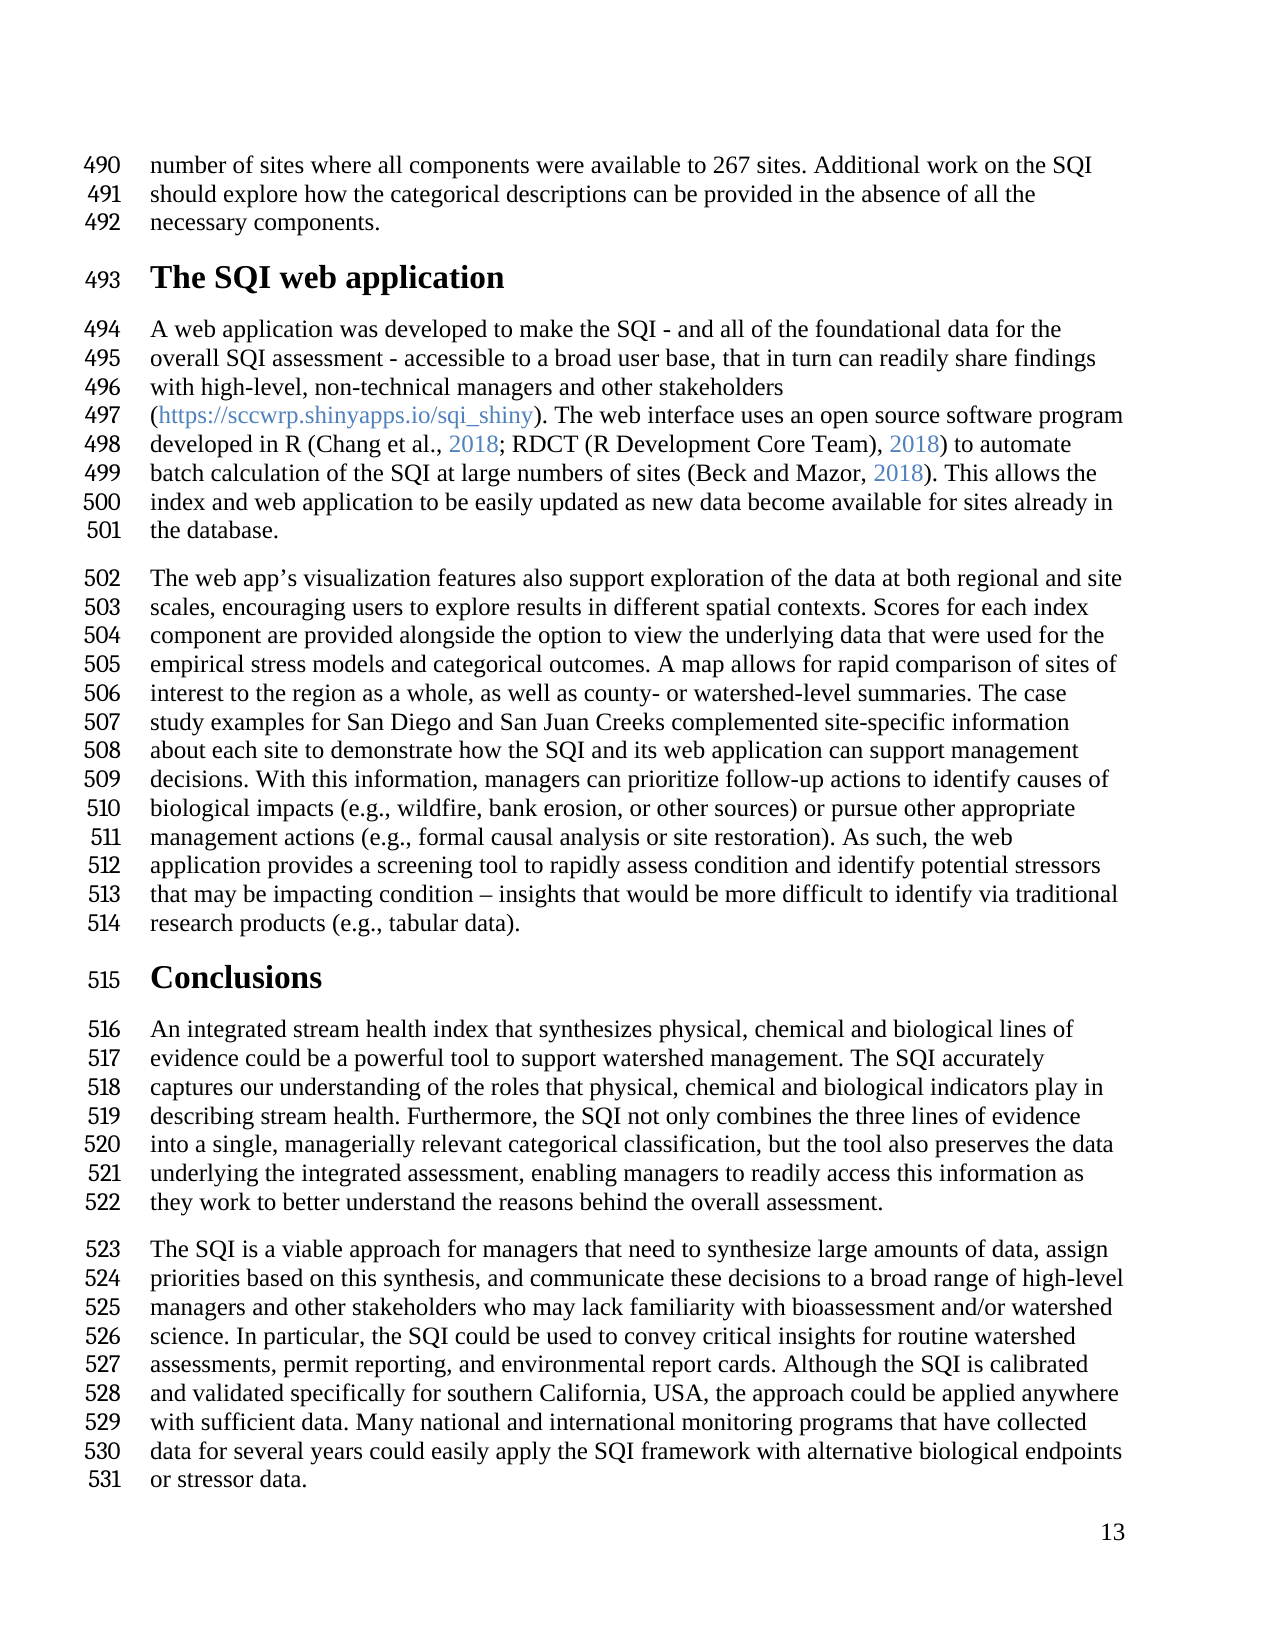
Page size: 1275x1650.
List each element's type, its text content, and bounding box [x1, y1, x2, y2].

subtitle Conclusions [150, 957, 1125, 996]
text An integrated stream health index that synthesizes physical, chemical and biological lines of evidence could be a powerful tool to support watershed management. The SQI accurately captures our understanding of the roles that physical, chemical and biological indicators play in describing stream health. Furthermore, the SQI not only combines the three lines of evidence into a single, managerially relevant categorical classification, but the tool also preserves the data underlying the integrated assessment, enabling managers to readily access this information as they work to better understand the reasons behind the overall assessment. [150, 1014, 1125, 1216]
subtitle The SQI web application [150, 257, 1125, 295]
text The SQI is a viable approach for managers that need to synthesize large amounts of data, assign priorities based on this synthesis, and communicate these decisions to a broad range of high-level managers and other stakeholders who may lack familiarity with bioassessment and/or watershed science. In particular, the SQI could be used to convey critical insights for routine watershed assessments, permit reporting, and environmental report cards. Although the SQI is calibrated and validated specifically for southern California, USA, the approach could be applied anywhere with sufficient data. Many national and international monitoring programs that have collected data for several years could easily apply the SQI framework with alternative biological endpoints or stressor data. [150, 1234, 1125, 1493]
text A web application was developed to make the SQI - and all of the foundational data for the overall SQI assessment - accessible to a broad user base, that in turn can readily share findings with high-level, non-technical managers and other stakeholders (https://sccwrp.shinyapps.io/sqi_shiny). The web interface uses an open source software program developed in R (Chang et al., 2018; RDCT (R Development Core Team), 2018) to automate batch calculation of the SQI at large numbers of sites (Beck and Mazor, 2018). This allows the index and web application to be easily updated as new data become available for sites already in the database. [150, 314, 1125, 544]
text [150, 150, 1125, 236]
text The web app’s visualization features also support exploration of the data at both regional and site scales, encouraging users to explore results in different spatial contexts. Scores for each index component are provided alongside the option to view the underlying data that were used for the empirical stress models and categorical outcomes. A map allows for rapid comparison of sites of interest to the region as a whole, as well as county- or watershed-level summaries. The case study examples for San Diego and San Juan Creeks complemented site-specific information about each site to demonstrate how the SQI and its web application can support management decisions. With this information, managers can prioritize follow-up actions to identify causes of biological impacts (e.g., wildfire, bank erosion, or other sources) or pursue other appropriate management actions (e.g., formal causal analysis or site restoration). As such, the web application provides a screening tool to rapidly assess condition and identify potential stressors that may be impacting condition – insights that would be more difficult to identify via traditional research products (e.g., tabular data). [150, 563, 1125, 937]
